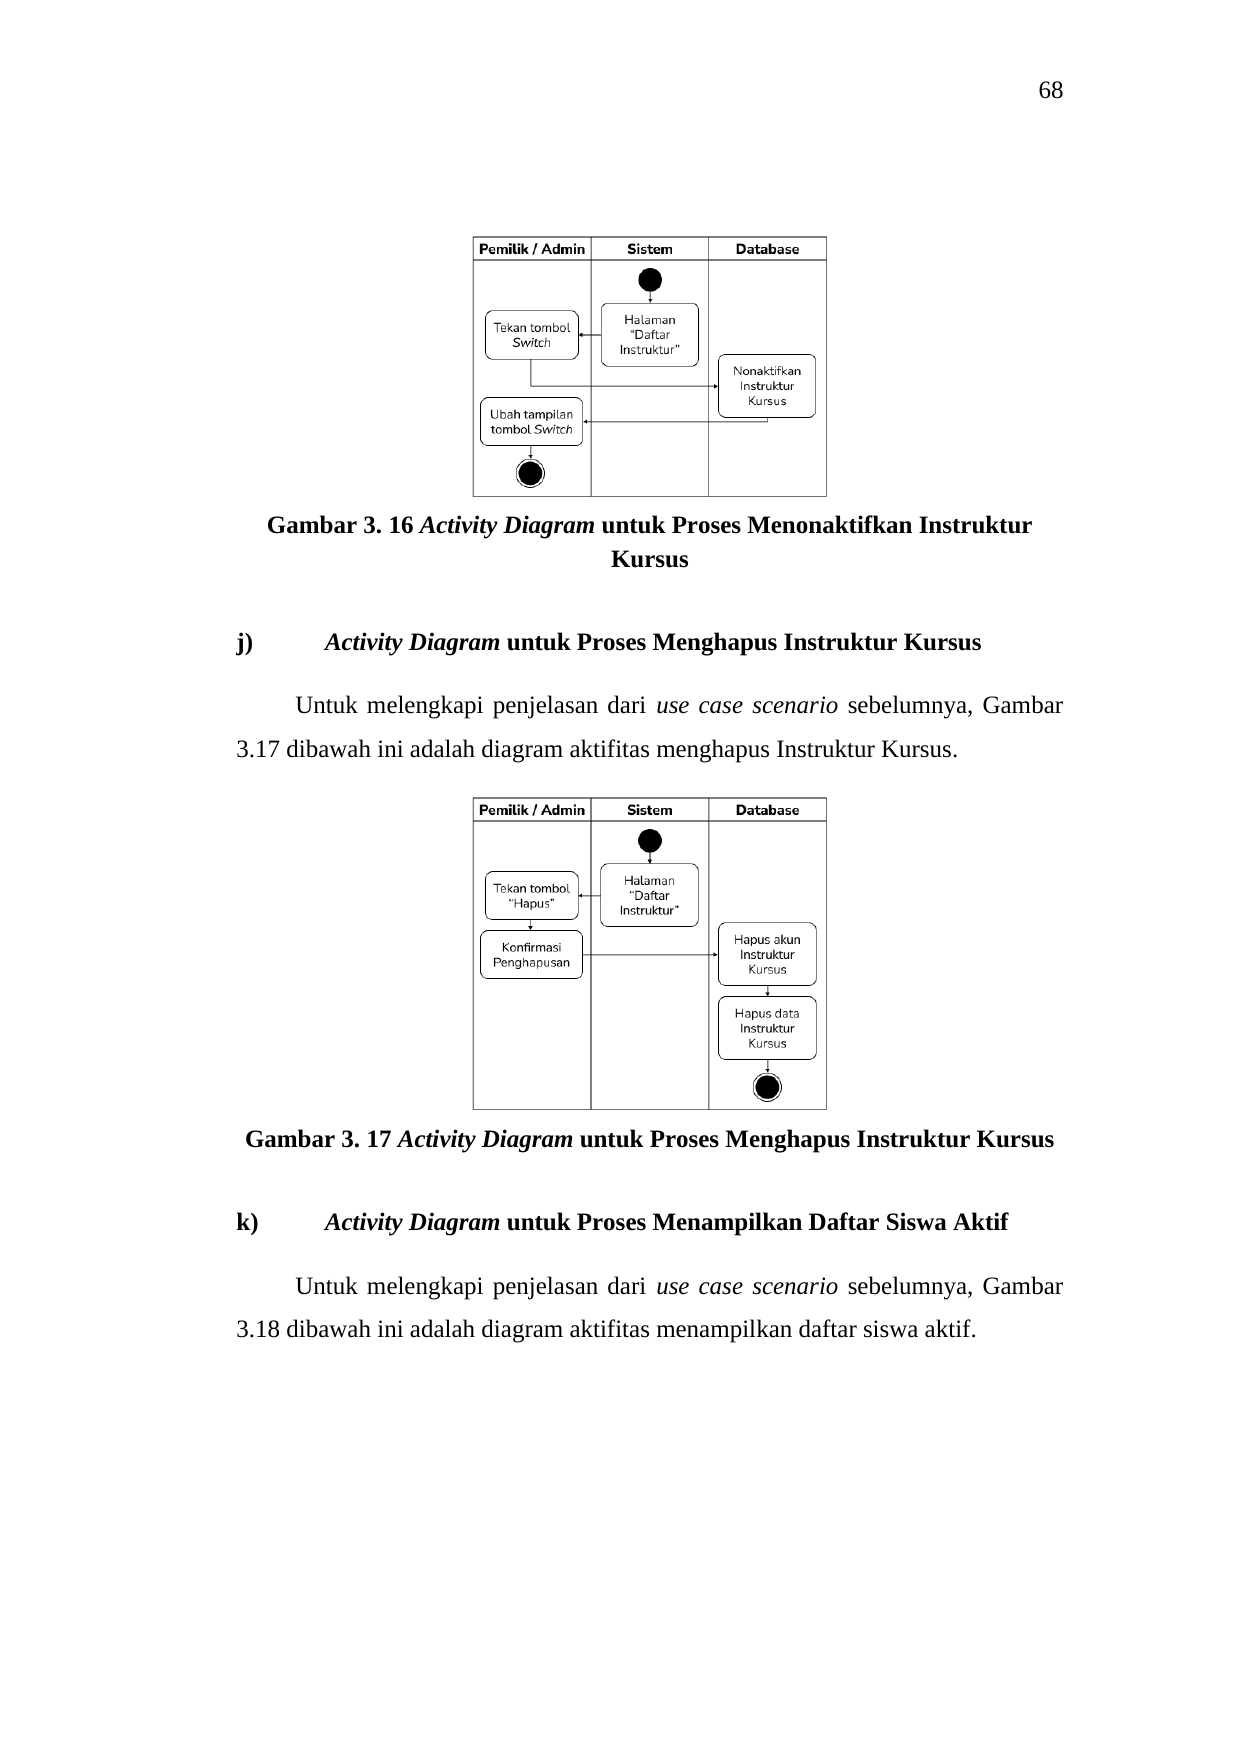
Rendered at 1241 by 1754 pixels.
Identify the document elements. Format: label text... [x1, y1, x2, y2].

subtitle Activity Diagram untuk Proses Menampilkan Daftar Siswa Aktif [236, 1207, 1063, 1236]
text Gambar 3. 16 Activity Diagram untuk Proses Menonaktifkan Instruktur Kursus [236, 511, 1063, 572]
text Gambar 3. 17 Activity Diagram untuk Proses Menghapus Instruktur Kursus [236, 1124, 1063, 1153]
picture [472, 797, 827, 1110]
text Untuk melengkapi penjelasan dari use case scenario sebelumnya, Gambar 3.18 dibawah ini adalah diagram aktifitas menampilkan daftar siswa aktif. [236, 1271, 1063, 1343]
subtitle Activity Diagram untuk Proses Menghapus Instruktur Kursus [236, 627, 1063, 655]
text Untuk melengkapi penjelasan dari use case scenario sebelumnya, Gambar 3.17 dibawah ini adalah diagram aktifitas menghapus Instruktur Kursus. [236, 691, 1063, 762]
picture [472, 236, 827, 497]
